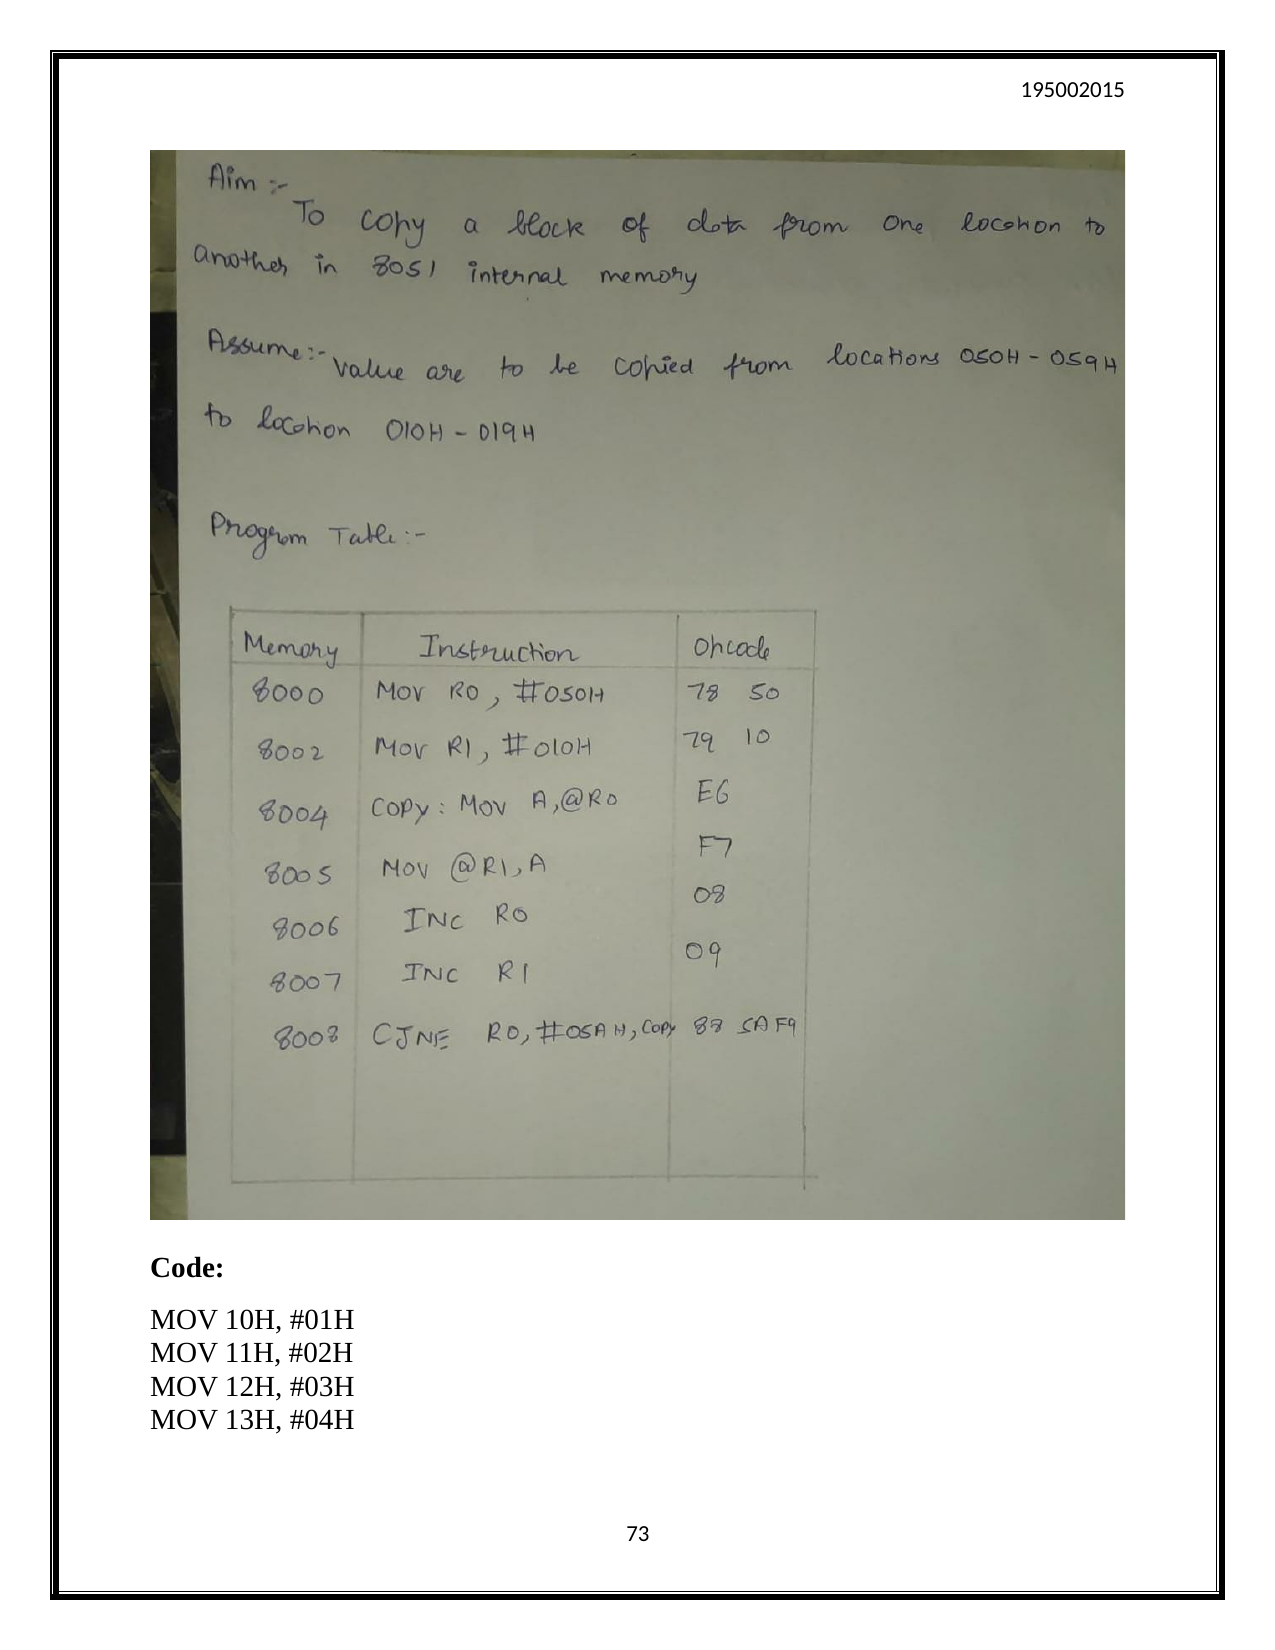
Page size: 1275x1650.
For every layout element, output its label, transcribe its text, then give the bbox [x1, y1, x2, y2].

text MOV 12H, #03H [150, 1369, 1125, 1402]
text Code: [150, 1250, 1125, 1283]
text MOV 13H, #04H [150, 1402, 1125, 1436]
picture [150, 150, 1125, 1220]
text MOV 11H, #02H [150, 1335, 1125, 1369]
text MOV 10H, #01H [150, 1302, 1125, 1335]
